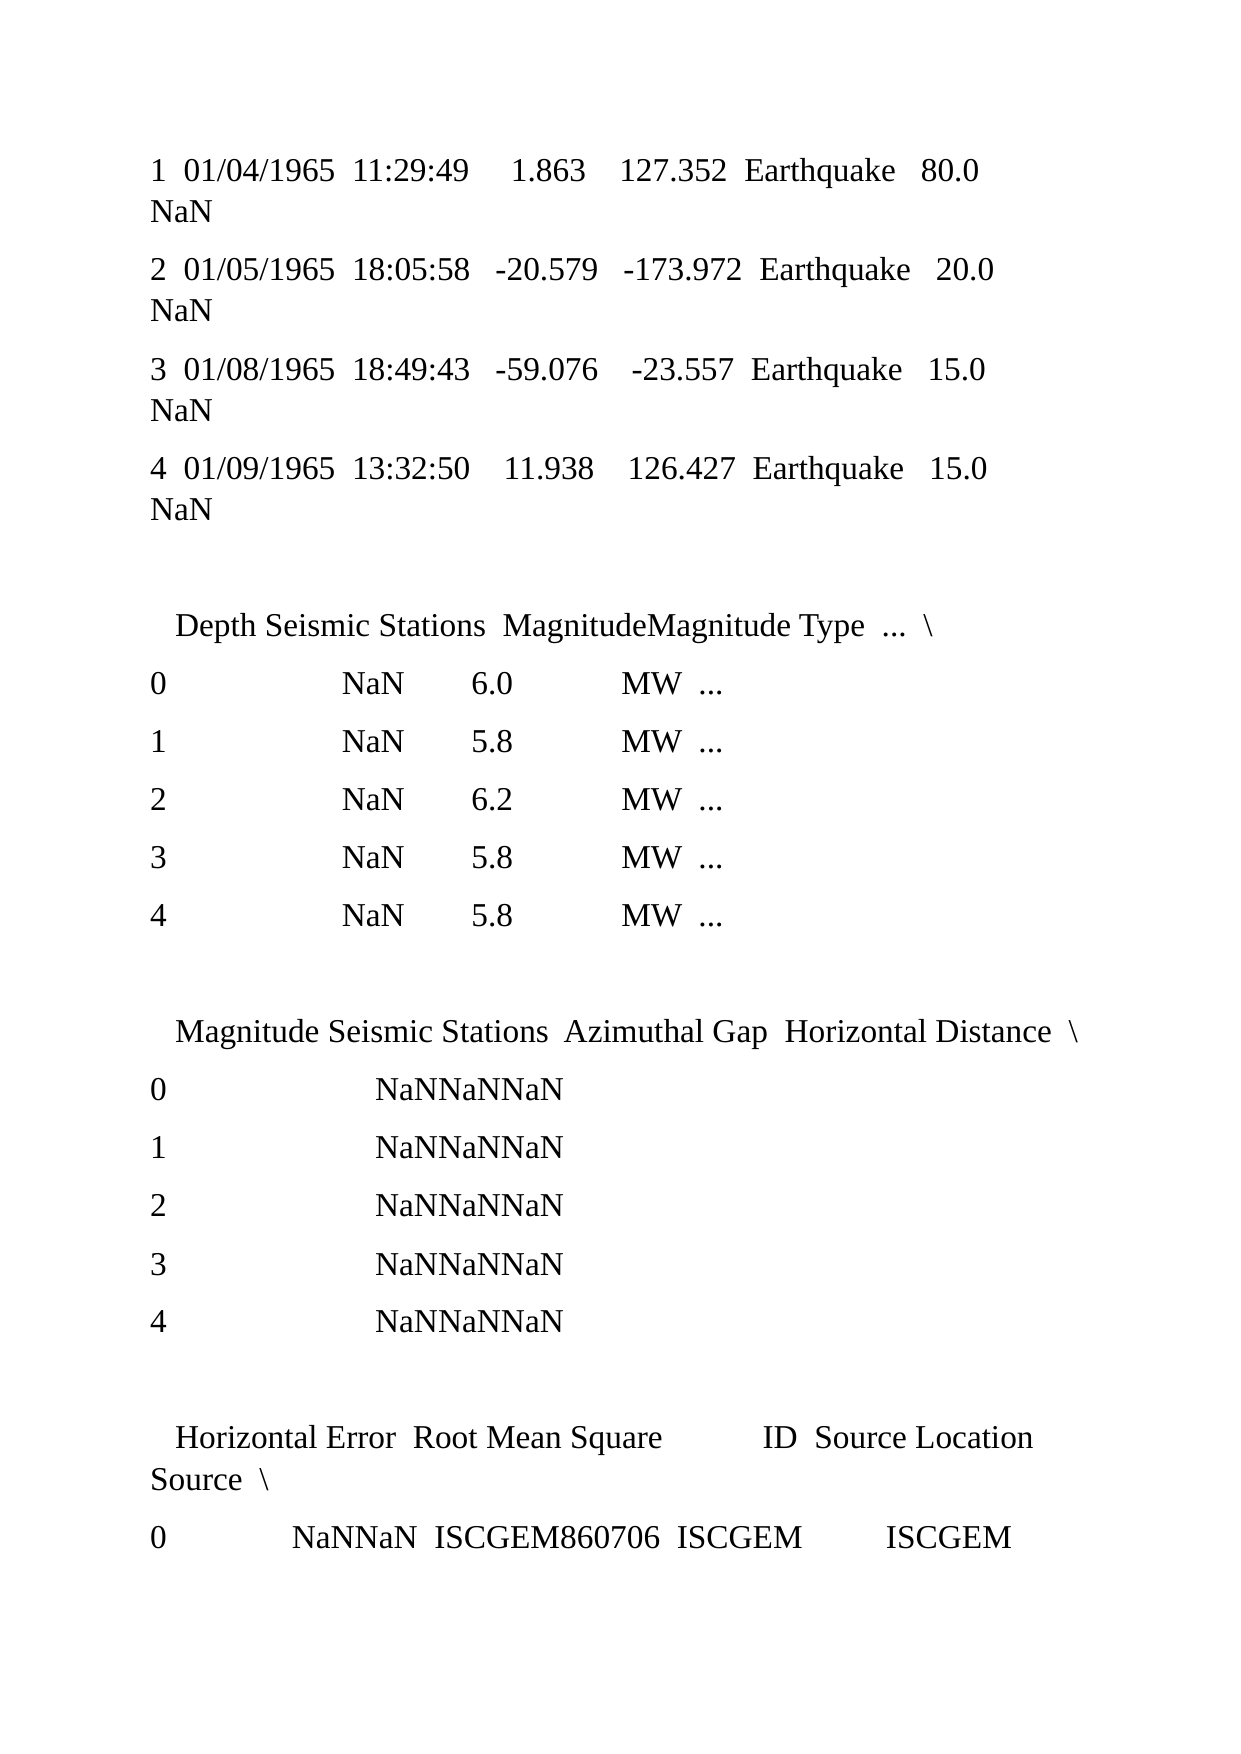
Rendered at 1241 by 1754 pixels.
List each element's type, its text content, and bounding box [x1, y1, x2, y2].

text 1 NaNNaNNaN [150, 1128, 1090, 1166]
text Magnitude Seismic Stations Azimuthal Gap Horizontal Distance \ [150, 1012, 1090, 1050]
text Depth Seismic Stations MagnitudeMagnitude Type ... \ [150, 606, 1090, 644]
text 1 01/04/1965 11:29:49 1.863 127.352 Earthquake 80.0 NaN [150, 150, 1090, 230]
text 0 NaNNaN ISCGEM860706 ISCGEM ISCGEM [150, 1517, 1090, 1556]
text 2 NaN 6.2 MW ... [150, 779, 1090, 818]
text Horizontal Error Root Mean Square ID Source Location Source \ [150, 1418, 1090, 1497]
text 3 01/08/1965 18:49:43 -59.076 -23.557 Earthquake 15.0 NaN [150, 349, 1090, 428]
text 2 01/05/1965 18:05:58 -20.579 -173.972 Earthquake 20.0 NaN [150, 249, 1090, 329]
text 4 NaNNaNNaN [150, 1302, 1090, 1340]
text 2 NaNNaNNaN [150, 1186, 1090, 1224]
text 3 NaNNaNNaN [150, 1244, 1090, 1282]
text 4 01/09/1965 13:32:50 11.938 126.427 Earthquake 15.0 NaN [150, 448, 1090, 528]
text 1 NaN 5.8 MW ... [150, 722, 1090, 760]
text 4 NaN 5.8 MW ... [150, 896, 1090, 934]
text 0 NaNNaNNaN [150, 1070, 1090, 1108]
text 3 NaN 5.8 MW ... [150, 838, 1090, 876]
text 0 NaN 6.0 MW ... [150, 663, 1090, 702]
